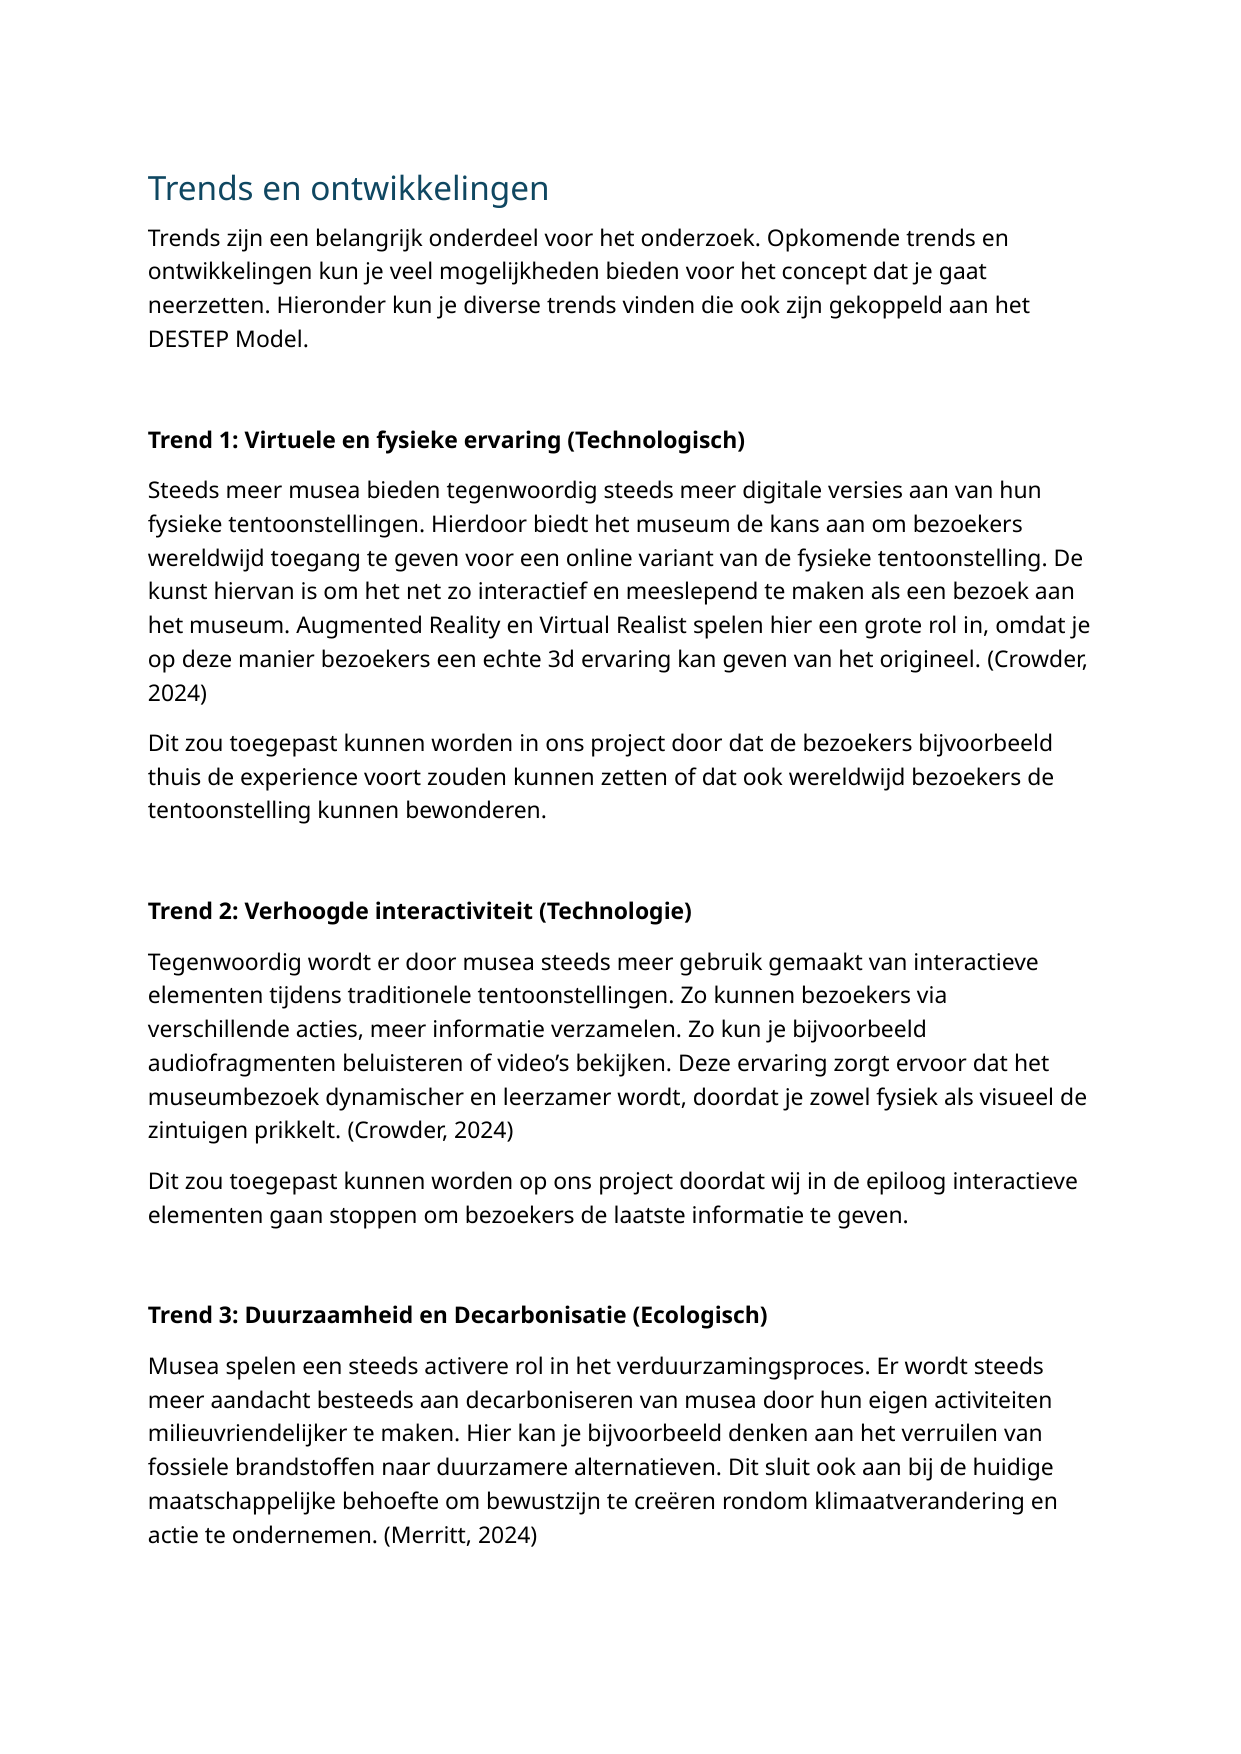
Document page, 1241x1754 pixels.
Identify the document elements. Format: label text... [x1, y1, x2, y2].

text Dit zou toegepast kunnen worden op ons project doordat wij in de epiloog interactieve elementen gaan stoppen om bezoekers de laatste informatie te geven. [148, 1165, 1093, 1230]
subtitle Trends en ontwikkelingen [148, 164, 1093, 210]
text Dit zou toegepast kunnen worden in ons project door dat de bezoekers bijvoorbeeld thuis de experience voort zouden kunnen zetten of dat ook wereldwijd bezoekers de tentoonstelling kunnen bewonderen. [148, 727, 1093, 826]
text Trend 3: Duurzaamheid en Decarbonisatie (Ecologisch) [148, 1299, 1093, 1331]
text Trend 1: Virtuele en fysieke ervaring (Technologisch) [148, 424, 1093, 455]
text Trends zijn een belangrijk onderdeel voor het onderzoek. Opkomende trends en ontwikkelingen kun je veel mogelijkheden bieden voor het concept dat je gaat neerzetten. Hieronder kun je diverse trends vinden die ook zijn gekoppeld aan het DESTEP Model. [148, 222, 1093, 354]
text Trend 2: Verhoogde interactiviteit (Technologie) [148, 895, 1093, 927]
text Musea spelen een steeds activere rol in het verduurzamingsproces. Er wordt steeds meer aandacht besteeds aan decarboniseren van musea door hun eigen activiteiten milieuvriendelijker te maken. Hier kan je bijvoorbeeld denken aan het verruilen van fossiele brandstoffen naar duurzamere alternatieven. Dit sluit ook aan bij de huidige maatschappelijke behoefte om bewustzijn te creëren rondom klimaatverandering en actie te ondernemen. [148, 1350, 1093, 1550]
text Tegenwoordig wordt er door musea steeds meer gebruik gemaakt van interactieve elementen tijdens traditionele tentoonstellingen. Zo kunnen bezoekers via verschillende acties, meer informatie verzamelen. Zo kun je bijvoorbeeld audiofragmenten beluisteren of video’s bekijken. Deze ervaring zorgt ervoor dat het museumbezoek dynamischer en leerzamer wordt, doordat je zowel fysiek als visueel de zintuigen prikkelt. [148, 946, 1093, 1146]
text Steeds meer musea bieden tegenwoordig steeds meer digitale versies aan van hun fysieke tentoonstellingen. Hierdoor biedt het museum de kans aan om bezoekers wereldwijd toegang te geven voor een online variant van de fysieke tentoonstelling. De kunst hiervan is om het net zo interactief en meeslepend te maken als een bezoek aan het museum. Augmented Reality en Virtual Realist spelen hier een grote rol in, omdat je op deze manier bezoekers een echte 3d ervaring kan geven van het origineel. [148, 474, 1093, 708]
